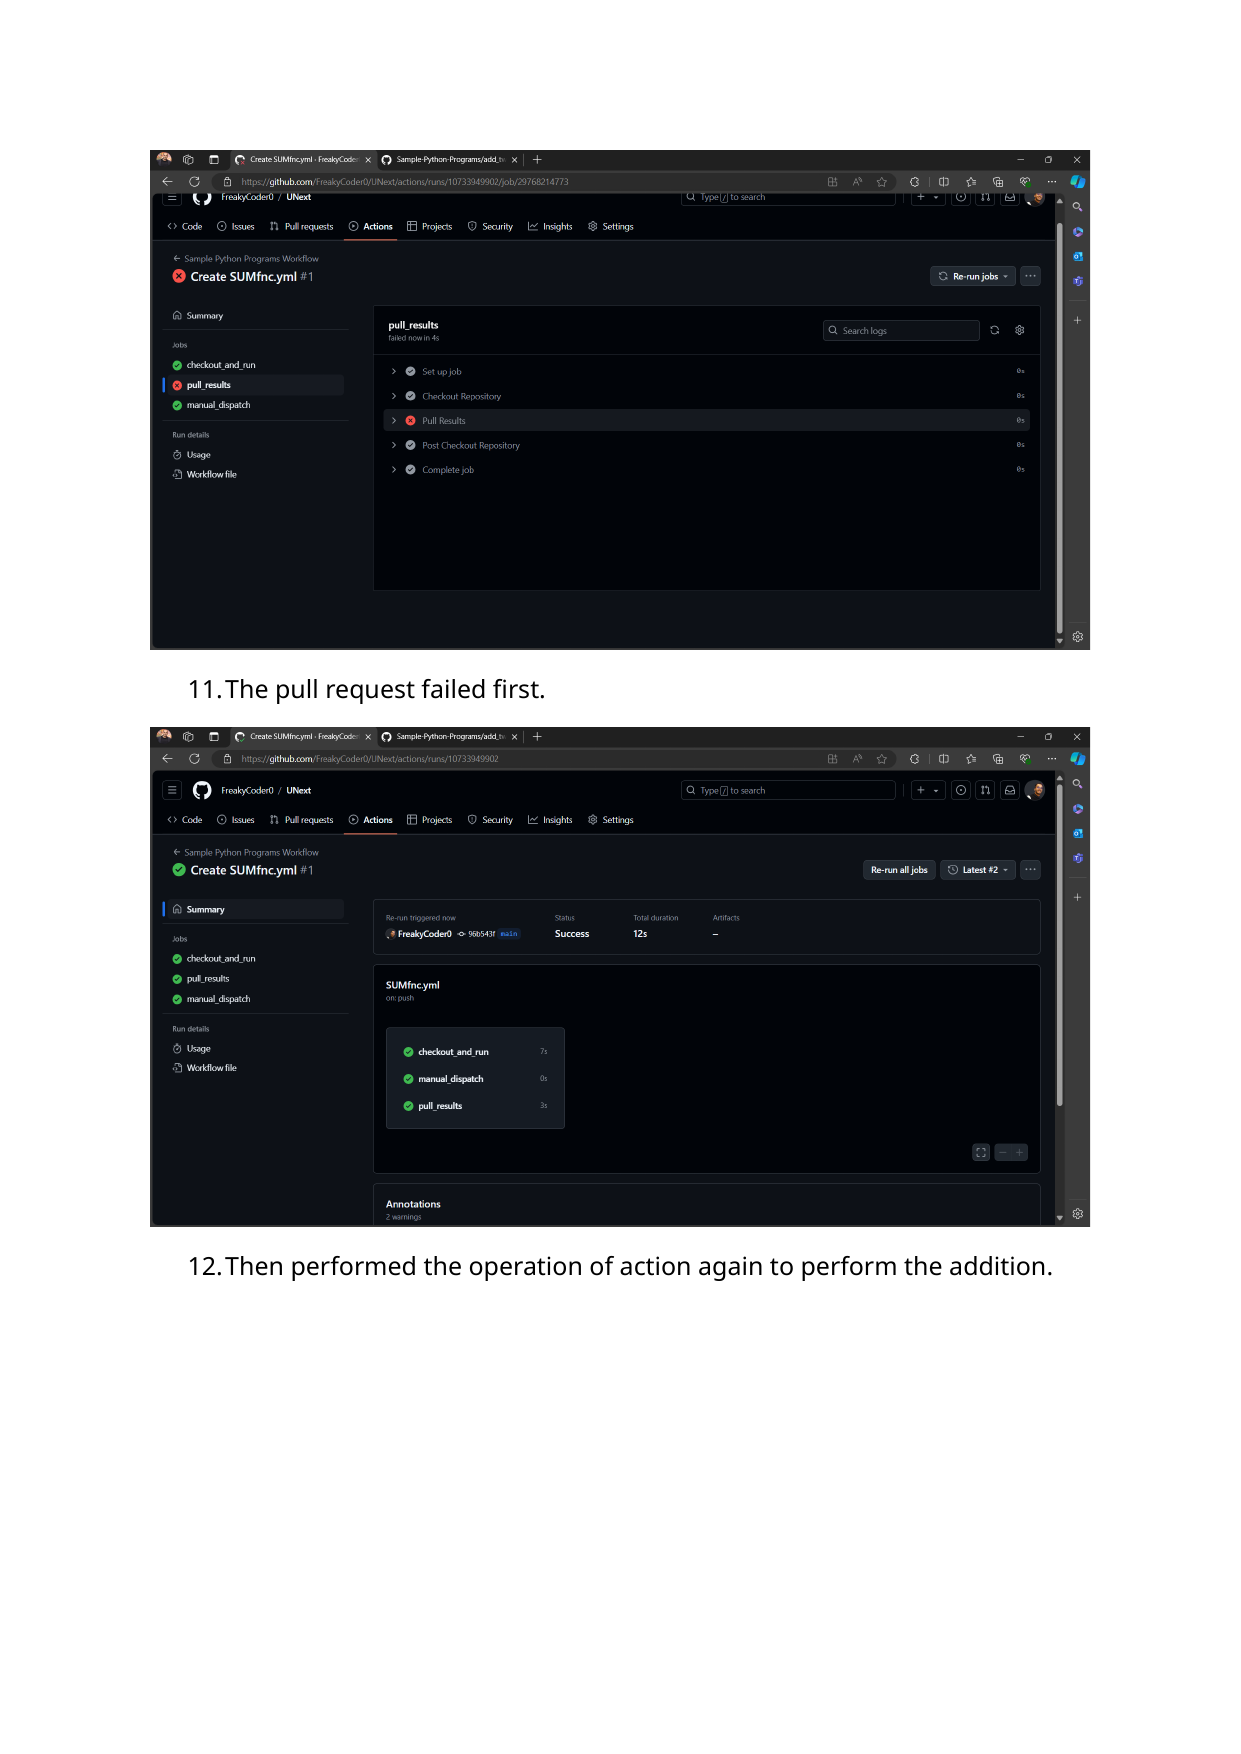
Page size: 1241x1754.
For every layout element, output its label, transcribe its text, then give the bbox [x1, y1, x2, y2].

picture [150, 727, 1091, 1227]
picture [150, 150, 1091, 650]
list Then performed the operation of action again to perform the addition. [187, 1248, 1090, 1282]
list The pull request failed first. [187, 671, 1090, 705]
